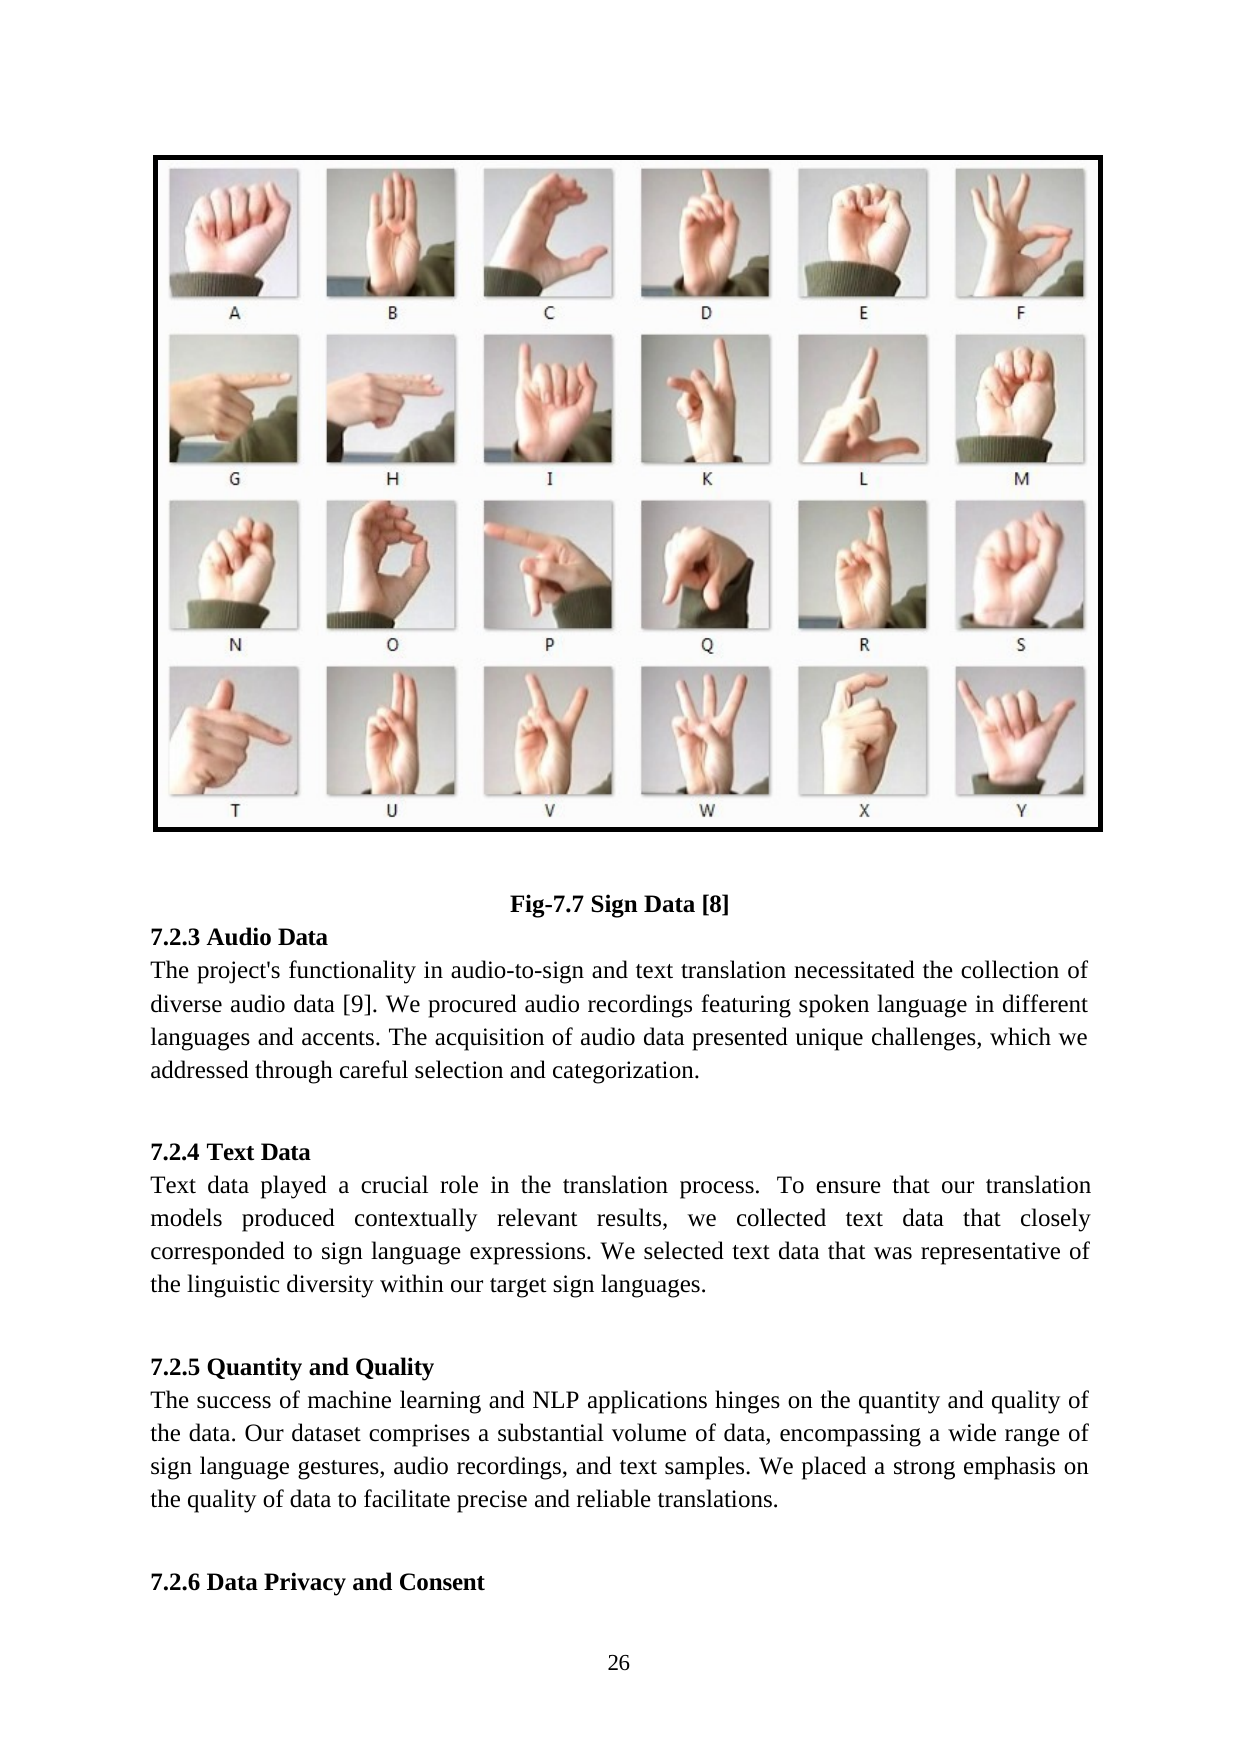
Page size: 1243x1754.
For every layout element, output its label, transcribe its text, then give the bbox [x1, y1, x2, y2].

list Audio Data [150, 922, 1109, 951]
subtitle Data Privacy and Consent [150, 1567, 1109, 1596]
subtitle Text Data [150, 1137, 1109, 1166]
text The success of machine learning and NLP applications hinges on the quantity and quality of the data. Our dataset comprises a substantial volume of data, encompassing a wide range of sign language gestures, audio recordings, and text samples. We placed a strong emphasis on the quality of data to facilitate precise and reliable translations. [150, 1385, 1090, 1513]
subtitle Quantity and Quality [150, 1352, 1109, 1381]
text Text data played a crucial role in the translation process. To ensure that our translation models produced contextually relevant results, we collected text data that closely corresponded to sign language expressions. We selected text data that was representative of the linguistic diversity within our target sign languages. [150, 1170, 1091, 1298]
text The project's functionality in audio-to-sign and text translation necessitated the collection of diverse audio data [9]. We procured audio recordings featuring spoken language in different languages and accents. The acquisition of audio data presented unique challenges, which we addressed through careful selection and categorization. [150, 956, 1089, 1083]
picture [158, 160, 1098, 827]
subtitle Fig-7.7 Sign Data [8] [510, 889, 1109, 918]
